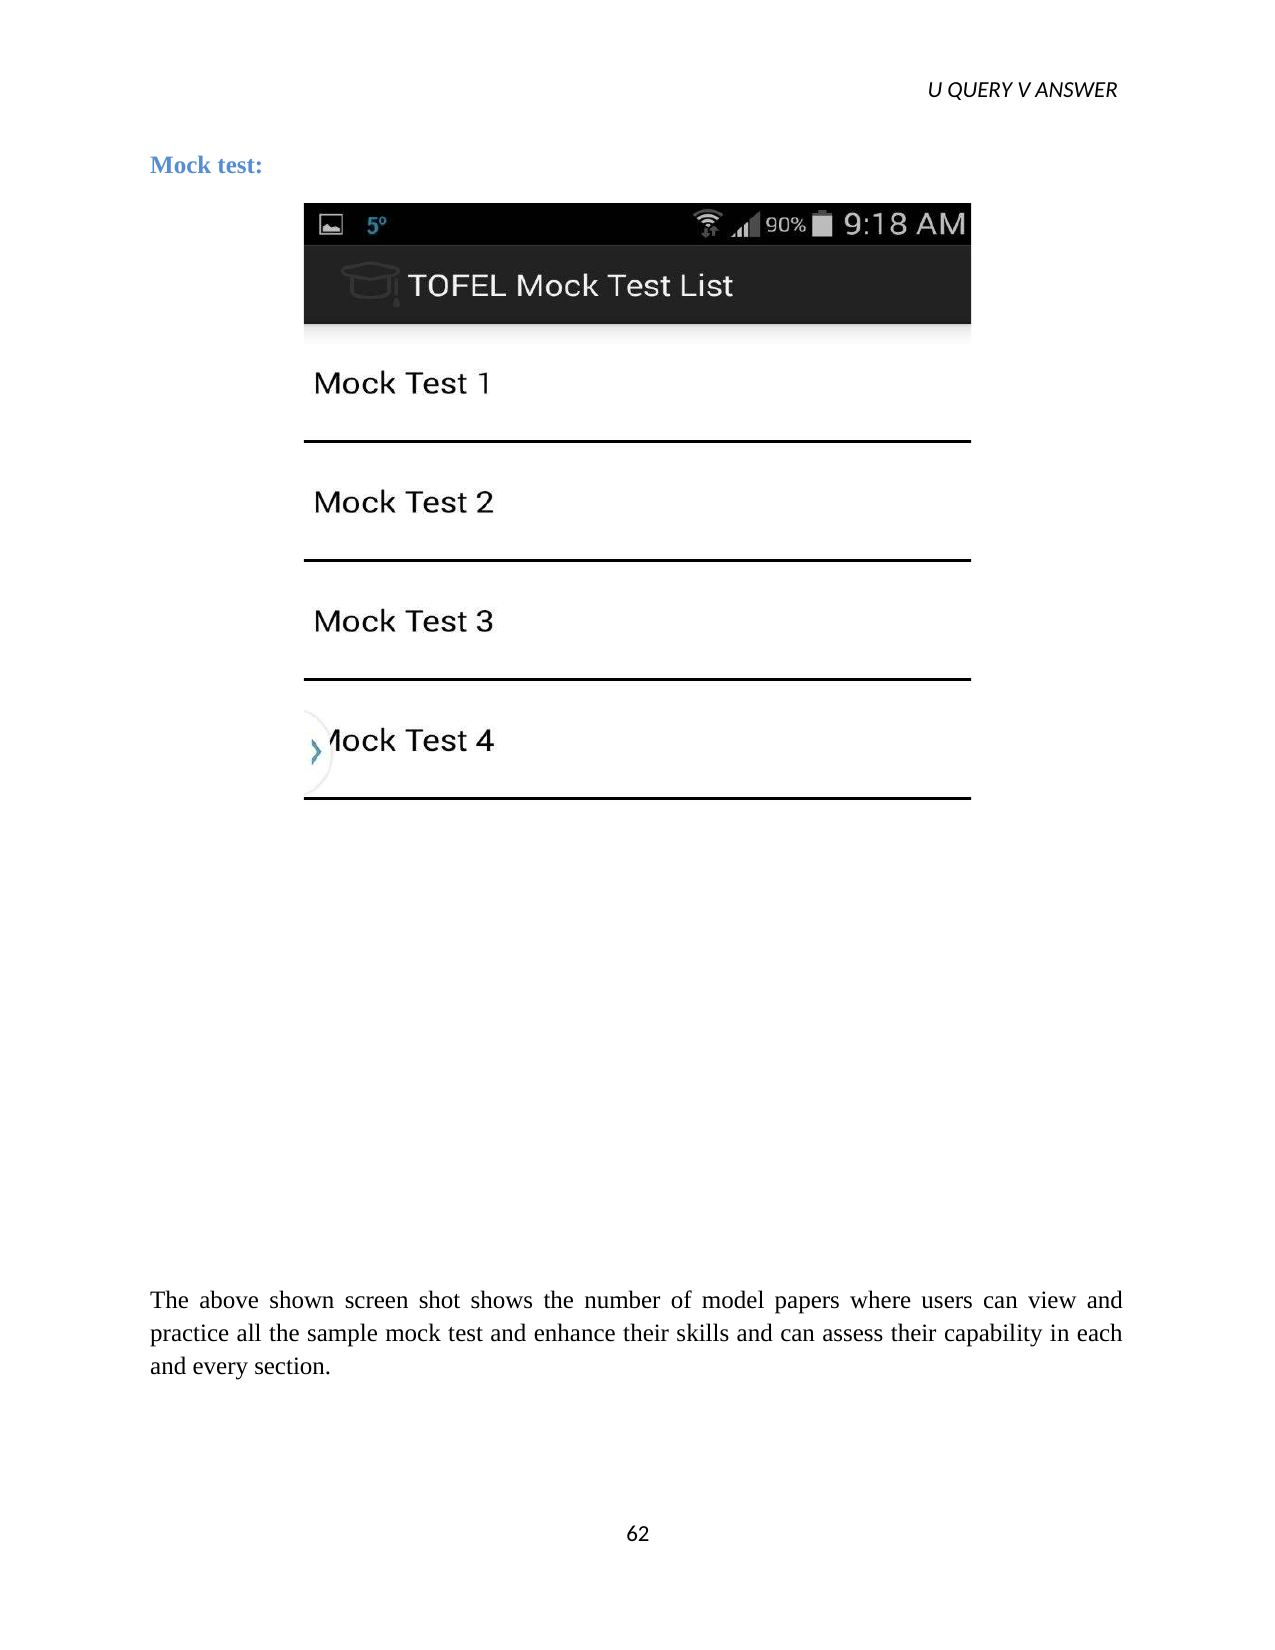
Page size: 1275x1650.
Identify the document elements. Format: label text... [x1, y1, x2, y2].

text Mock test: [150, 150, 1125, 179]
picture [303, 203, 972, 1261]
text The above shown screen shot shows the number of model papers where users can view and practice all the sample mock test and enhance their skills and can assess their capability in each and every section. [150, 1285, 1125, 1380]
